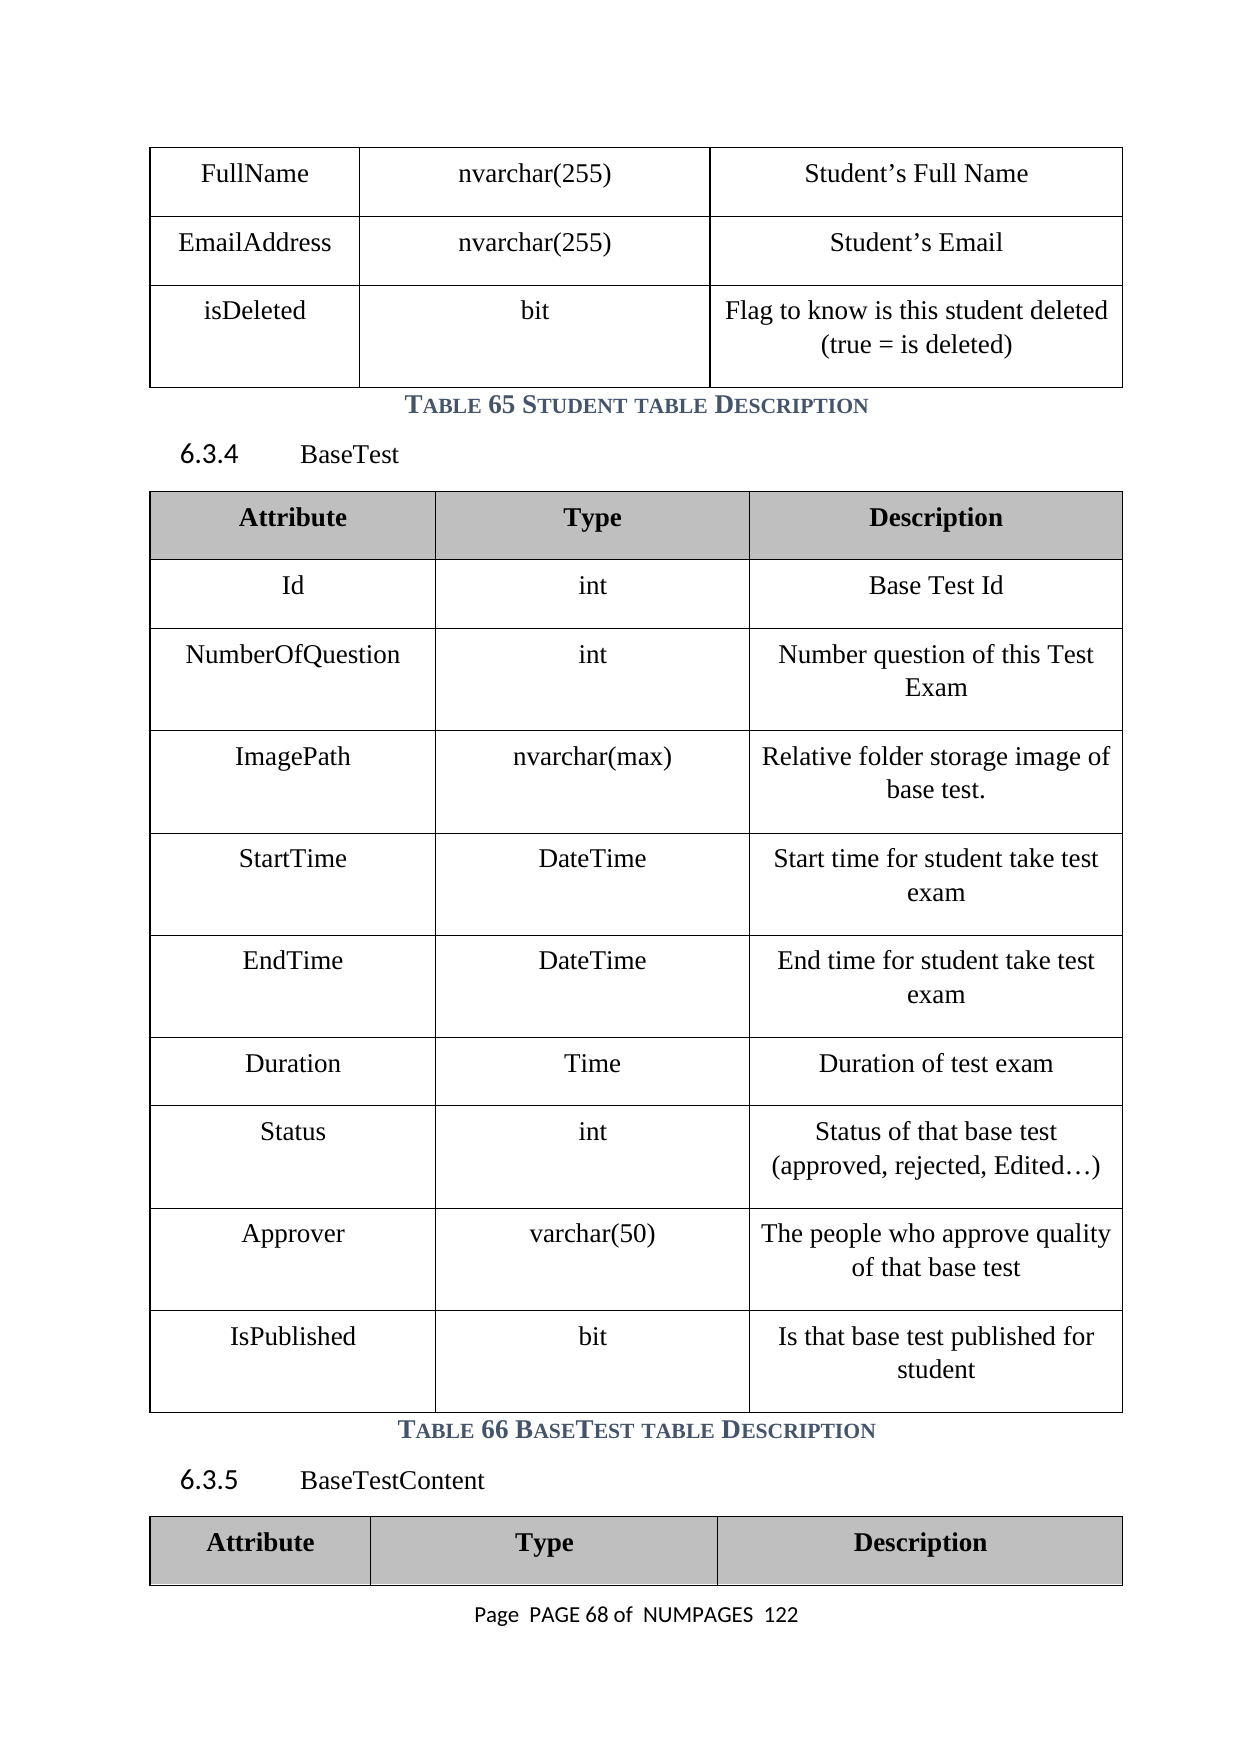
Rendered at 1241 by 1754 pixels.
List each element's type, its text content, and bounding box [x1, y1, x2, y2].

table_cell NumberOfQuestion [151, 629, 435, 730]
table_cell int [436, 629, 749, 730]
table_header Description [750, 492, 1122, 559]
table_cell StartTime [151, 834, 435, 934]
table_cell Approver [151, 1209, 435, 1310]
table_cell Time [436, 1038, 749, 1105]
table_cell Status of that base test (approved, rejected, Edited…) [750, 1106, 1122, 1208]
table_cell FullName [151, 148, 359, 216]
table_cell Number question of this Test Exam [750, 629, 1122, 730]
table_header Type [371, 1517, 717, 1584]
table_cell nvarchar(255) [360, 148, 709, 216]
table_cell ImagePath [151, 731, 435, 832]
table_cell The people who approve quality of that base test [750, 1209, 1122, 1310]
table_cell End time for student take test exam [750, 936, 1122, 1037]
table_cell Relative folder storage image of base test. [750, 731, 1122, 832]
table_cell Id [151, 560, 435, 628]
table_cell EmailAddress [151, 217, 359, 284]
table_cell bit [436, 1311, 749, 1412]
table_cell IsPublished [151, 1311, 435, 1412]
table_cell Student’s Email [711, 217, 1122, 284]
subtitle BaseTestContent [150, 1461, 1123, 1496]
table_header Attribute [151, 492, 435, 559]
table_cell nvarchar(255) [360, 217, 709, 284]
table_cell Flag to know is this student deleted (true = is deleted) [711, 286, 1122, 387]
table_cell nvarchar(max) [436, 731, 749, 832]
table_cell Start time for student take test exam [750, 834, 1122, 934]
subtitle BaseTest [150, 436, 1123, 471]
table_cell Status [151, 1106, 435, 1208]
table_cell Student’s Full Name [711, 148, 1122, 216]
table_header Type [436, 492, 749, 559]
table_cell Base Test Id [750, 560, 1122, 628]
table_cell Duration [151, 1038, 435, 1105]
table_cell isDeleted [151, 286, 359, 387]
table_cell int [436, 560, 749, 628]
table_header Description [718, 1517, 1122, 1584]
table_cell int [436, 1106, 749, 1208]
table_cell EndTime [151, 936, 435, 1037]
table_cell DateTime [436, 834, 749, 934]
table_header Attribute [151, 1517, 370, 1584]
table_cell Is that base test published for student [750, 1311, 1122, 1412]
table_cell bit [360, 286, 709, 387]
table_cell DateTime [436, 936, 749, 1037]
table_cell Duration of test exam [750, 1038, 1122, 1105]
table_cell varchar(50) [436, 1209, 749, 1310]
